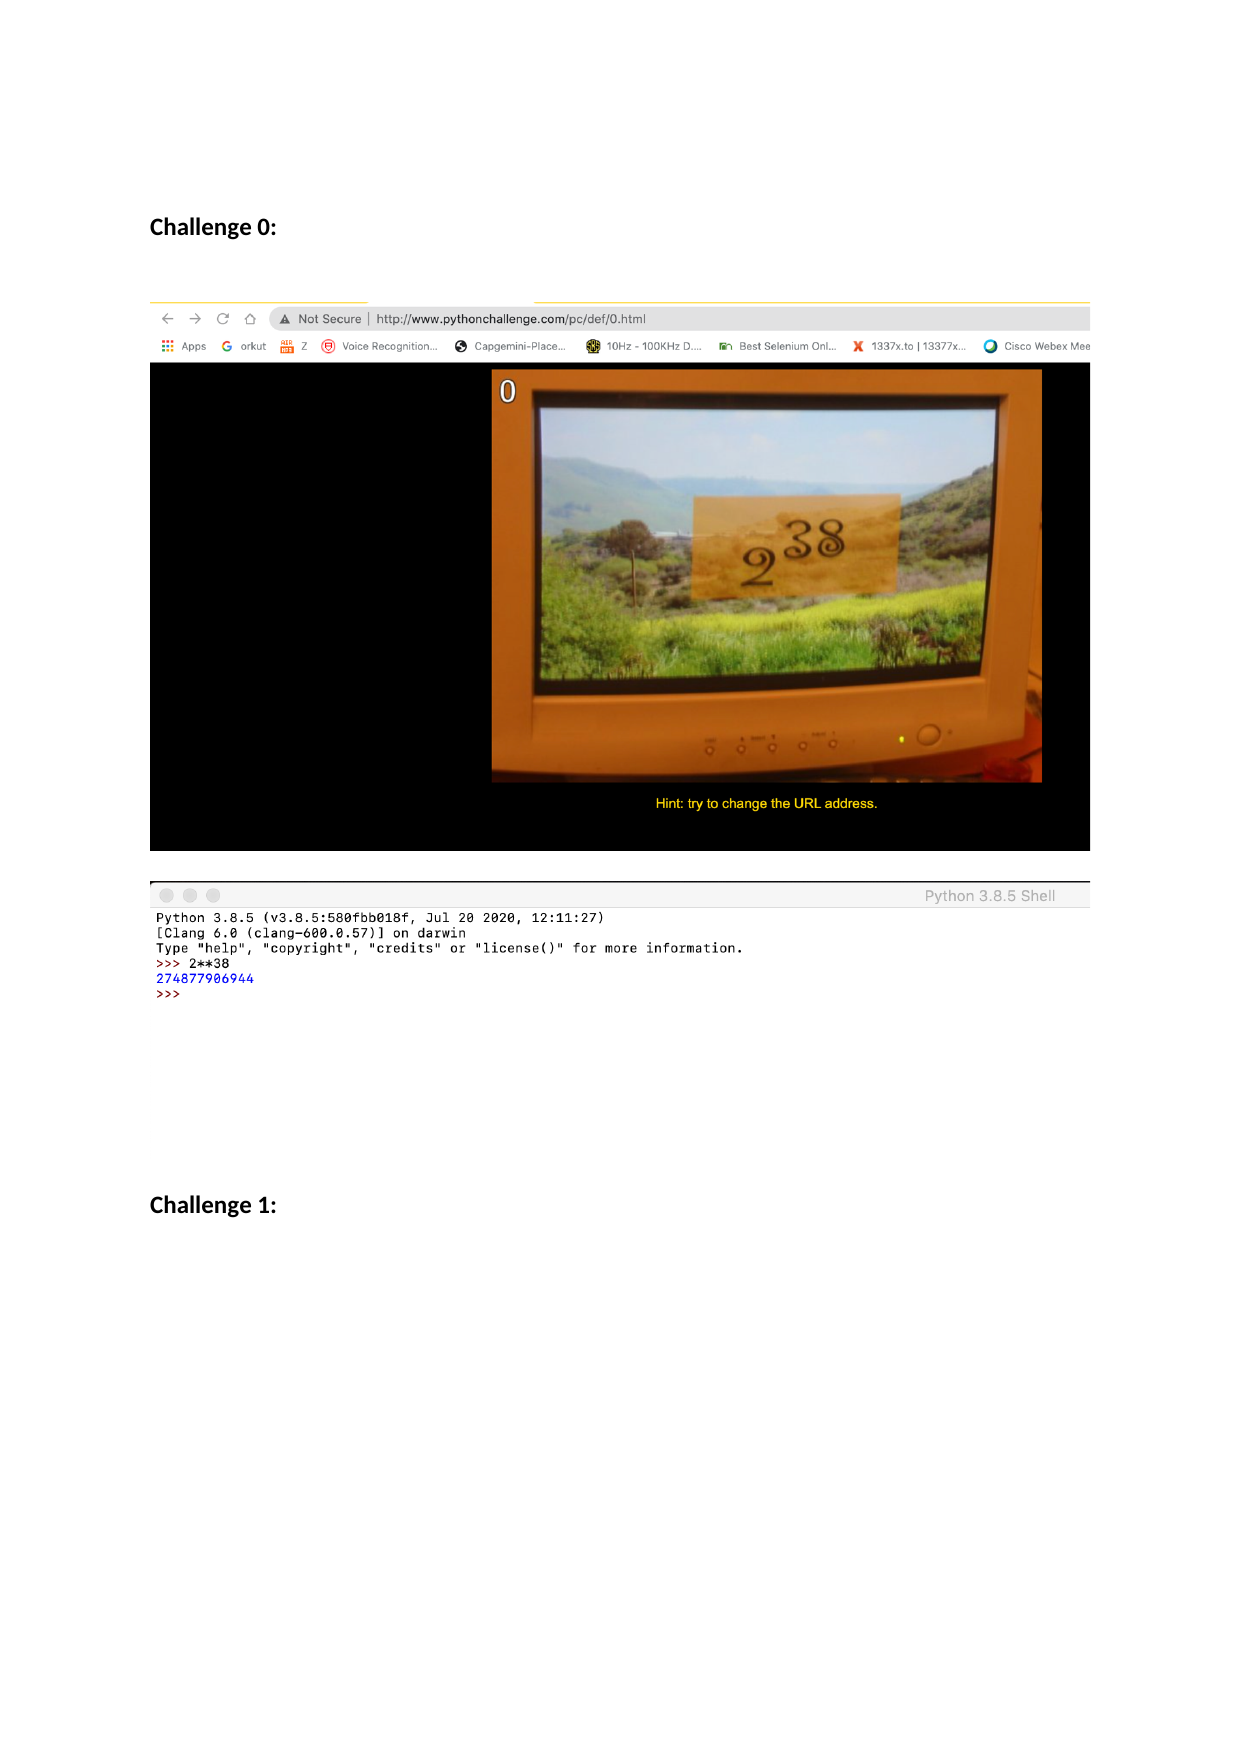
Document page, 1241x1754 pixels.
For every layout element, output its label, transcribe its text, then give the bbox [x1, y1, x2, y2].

text Challenge 1: [150, 1189, 1090, 1220]
picture [150, 881, 1091, 1159]
picture [150, 302, 1091, 851]
text Challenge 0: [150, 211, 1090, 242]
